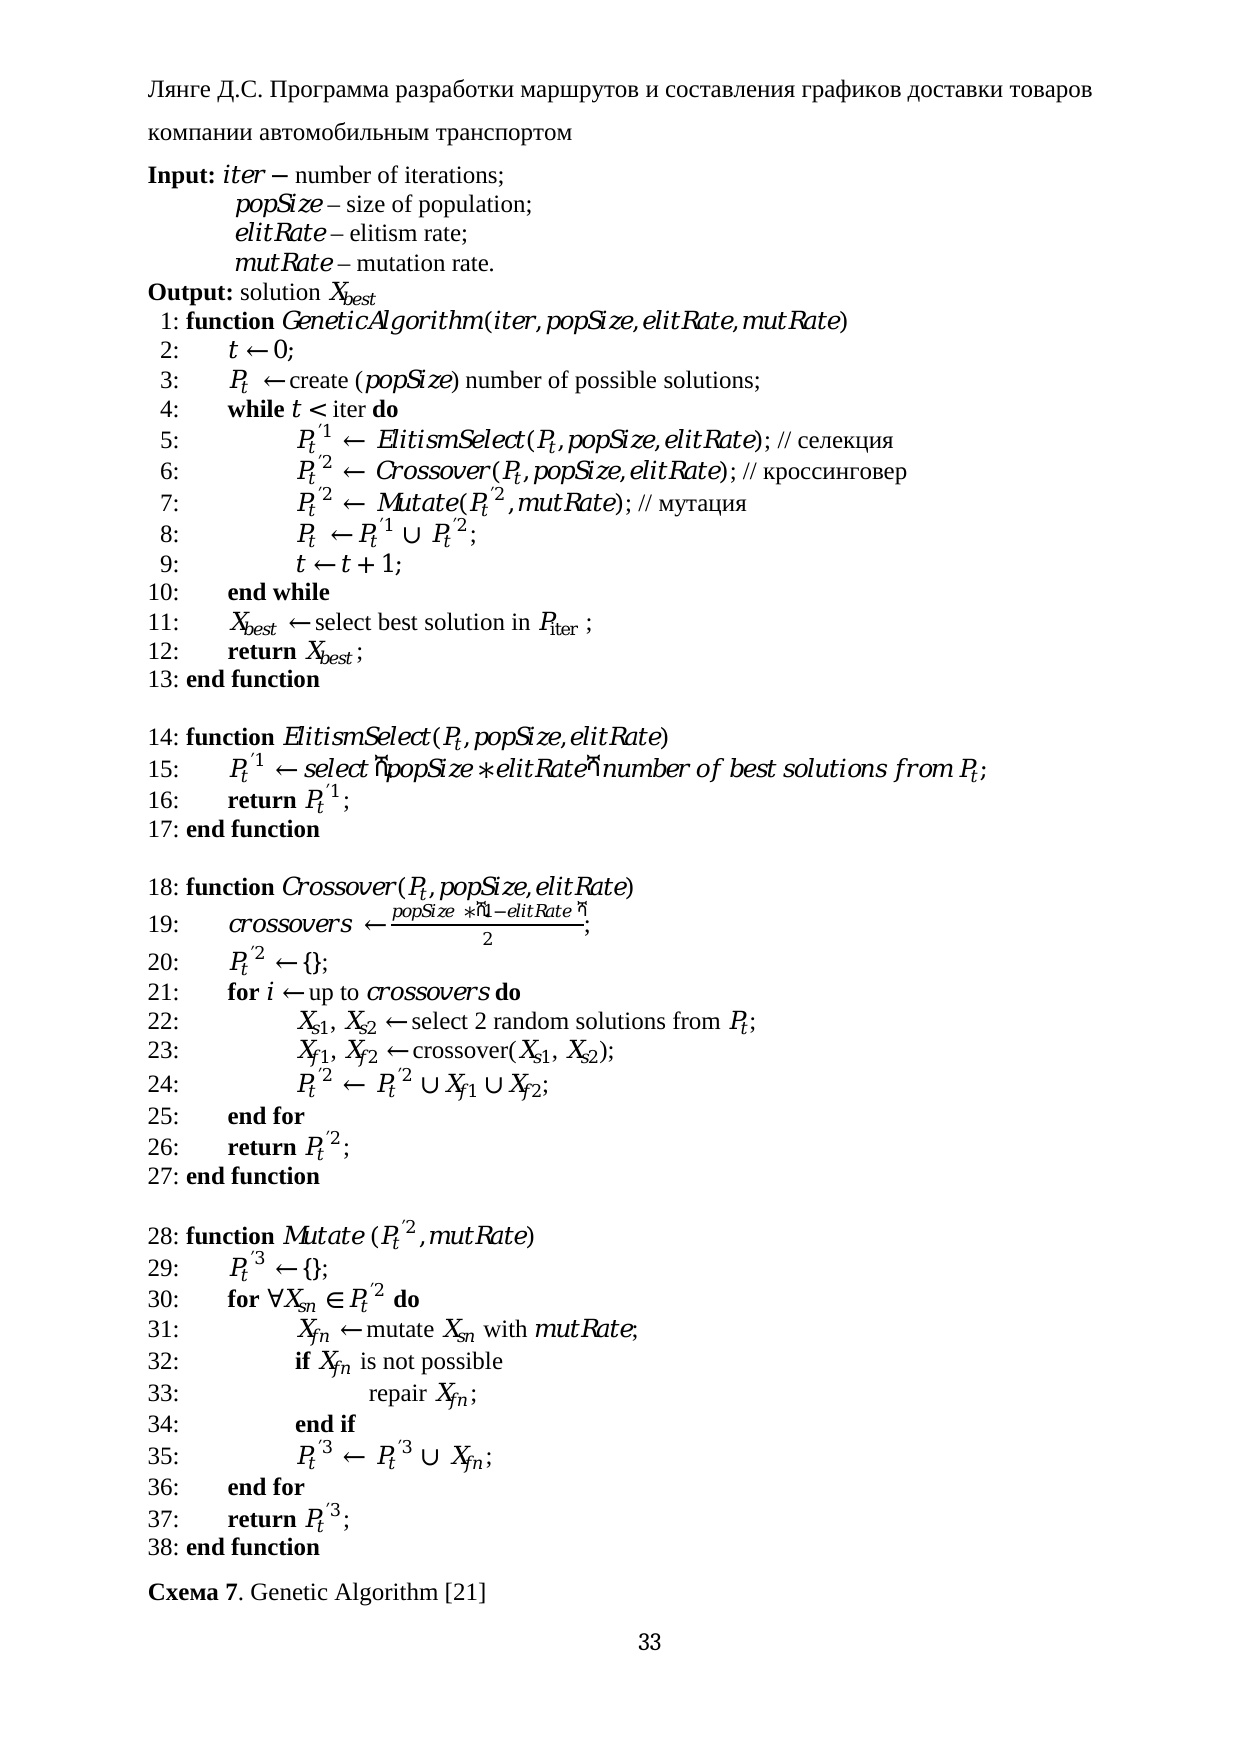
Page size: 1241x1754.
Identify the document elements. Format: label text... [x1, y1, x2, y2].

text Схема 7. Genetic Algorithm [21] [148, 160, 1152, 1606]
